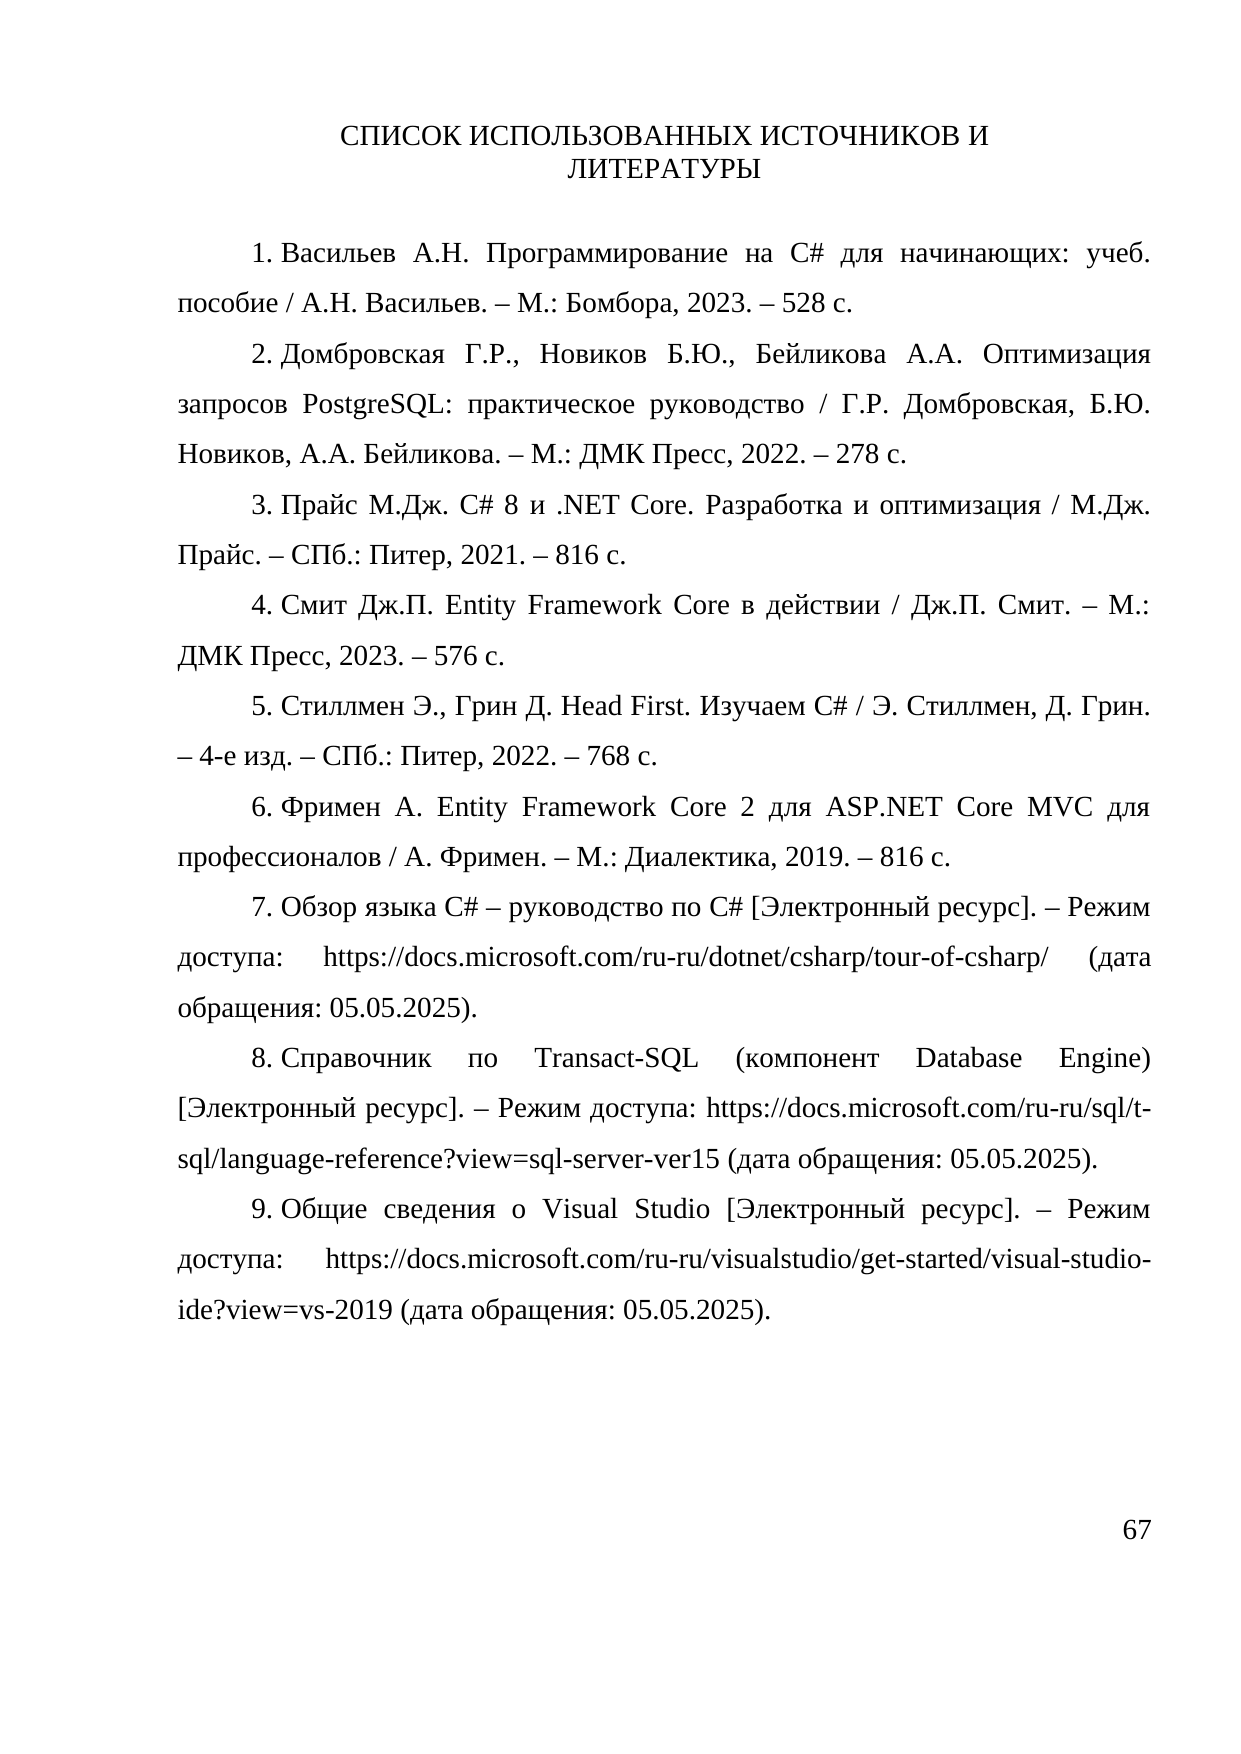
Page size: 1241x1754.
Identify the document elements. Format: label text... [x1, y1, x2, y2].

list Обзор языка C# – руководство по C# [Электронный ресурс]. – Режим доступа: https://docs.microsoft.com/ru-ru/dotnet/csharp/tour-of-csharp/ (дата обращения: 05.05.2025). [177, 889, 1152, 1023]
list Прайс М.Дж. C# 8 и .NET Core. Разработка и оптимизация / М.Дж. Прайс. – СПб.: Питер, 2021. – 816 с. [177, 487, 1152, 571]
list Васильев А.Н. Программирование на C# для начинающих: учеб. пособие / А.Н. Васильев. – М.: Бомбора, 2023. – 528 с. [177, 235, 1152, 319]
list Стиллмен Э., Грин Д. Head First. Изучаем C# / Э. Стиллмен, Д. Грин. – 4-е изд. – СПб.: Питер, 2022. – 768 с. [177, 688, 1152, 772]
list Домбровская Г.Р., Новиков Б.Ю., Бейликова А.А. Оптимизация запросов PostgreSQL: практическое руководство / Г.Р. Домбровская, Б.Ю. Новиков, А.А. Бейликова. – М.: ДМК Пресс, 2022. – 278 с. [177, 336, 1152, 470]
list Фримен А. Entity Framework Core 2 для ASP.NET Core MVC для профессионалов / А. Фримен. – М.: Диалектика, 2019. – 816 с. [177, 789, 1152, 872]
subtitle СПИСОК ИСПОЛЬЗОВАННЫХ ИСТОЧНИКОВ И ЛИТЕРАТУРЫ [295, 118, 1033, 185]
list Смит Дж.П. Entity Framework Core в действии / Дж.П. Смит. – М.: ДМК Пресс, 2023. – 576 с. [177, 587, 1152, 671]
list Справочник по Transact-SQL (компонент Database Engine) [Электронный ресурс]. – Режим доступа: https://docs.microsoft.com/ru-ru/sql/t-sql/language-reference?view=sql-server-ver15 (дата обращения: 05.05.2025). [177, 1040, 1152, 1174]
list Общие сведения о Visual Studio [Электронный ресурс]. – Режим доступа: https://docs.microsoft.com/ru-ru/visualstudio/get-started/visual-studio-ide?view=vs-2019 (дата обращения: 05.05.2025). [177, 1191, 1152, 1325]
